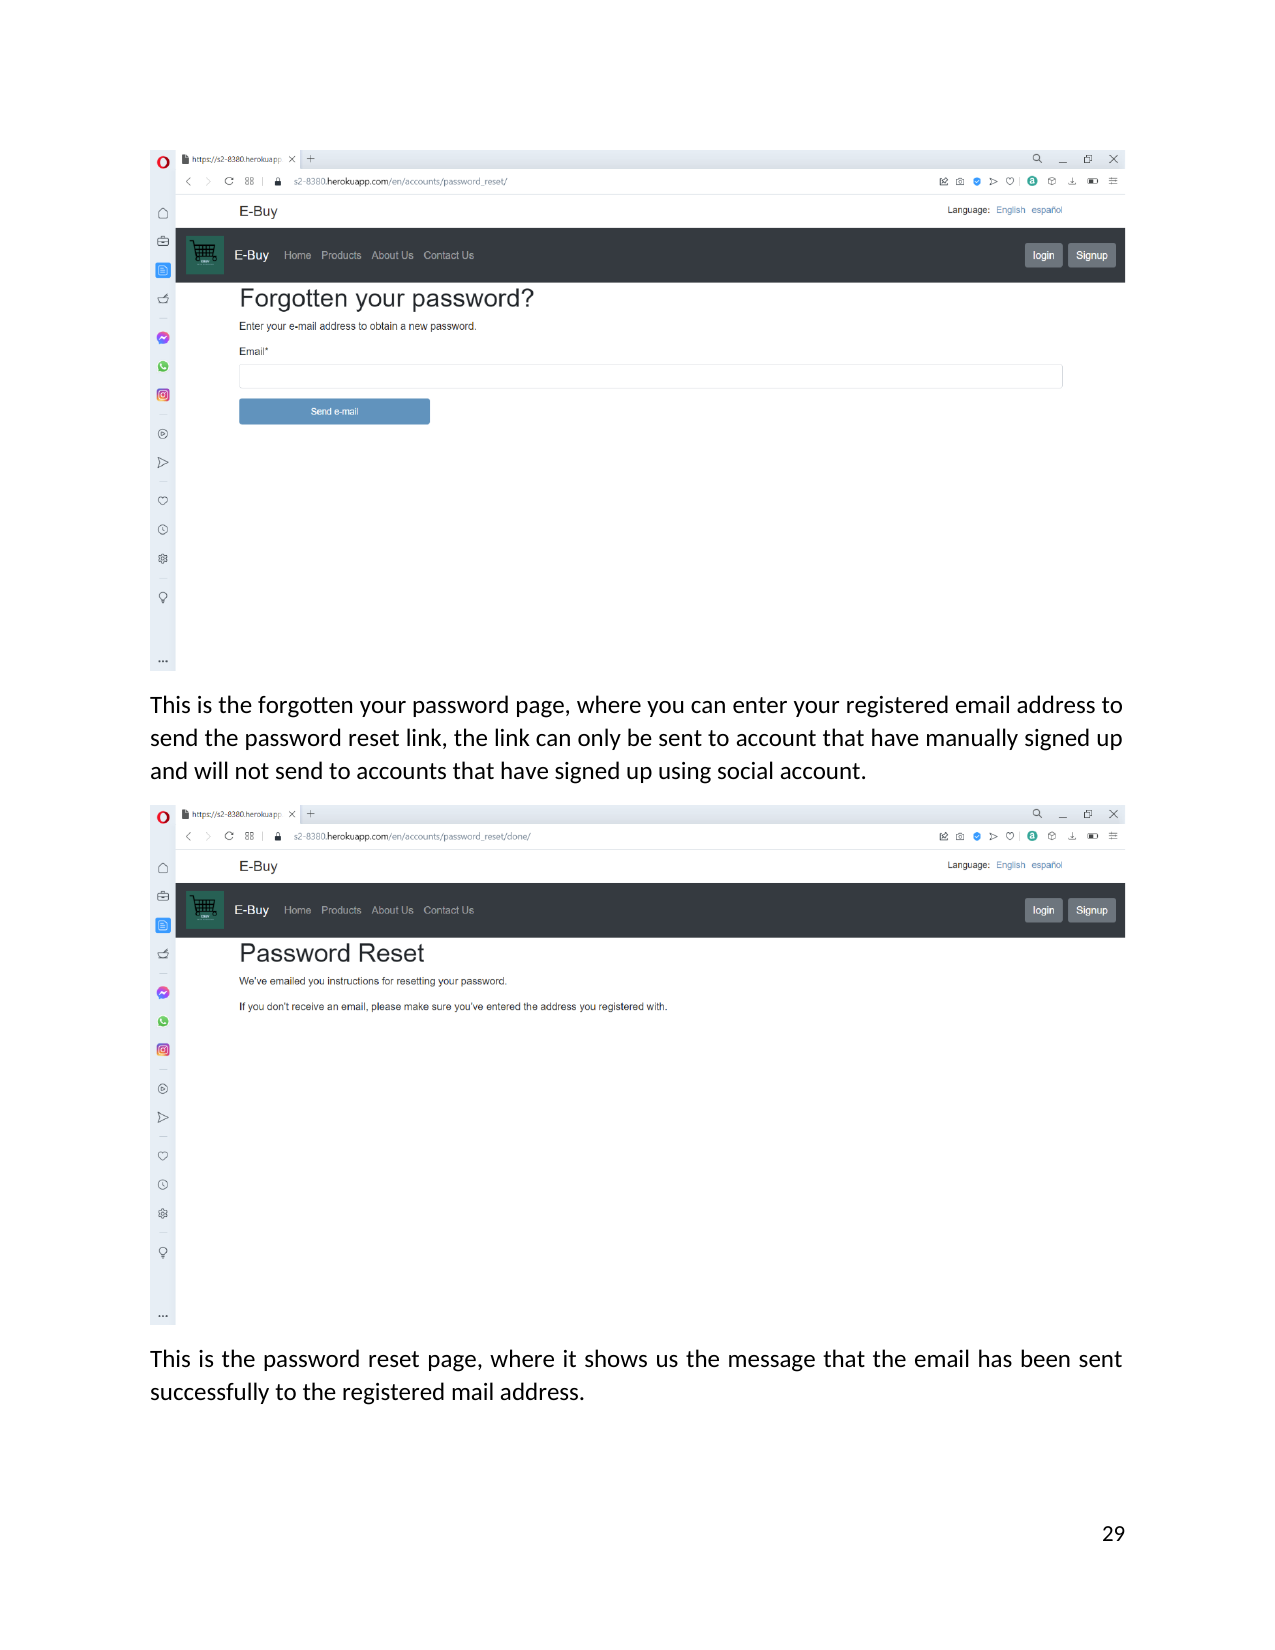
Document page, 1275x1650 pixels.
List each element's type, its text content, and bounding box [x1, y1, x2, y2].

text This is the forgotten your password page, where you can enter your registered email address to send the password reset link, the link can only be sent to account that have manually signed up and will not send to accounts that have signed up using social account. [150, 689, 1125, 786]
text This is the password reset page, where it shows us the message that the email has been sent successfully to the registered mail address. [150, 1343, 1125, 1407]
picture [150, 805, 1125, 1325]
picture [150, 150, 1125, 671]
